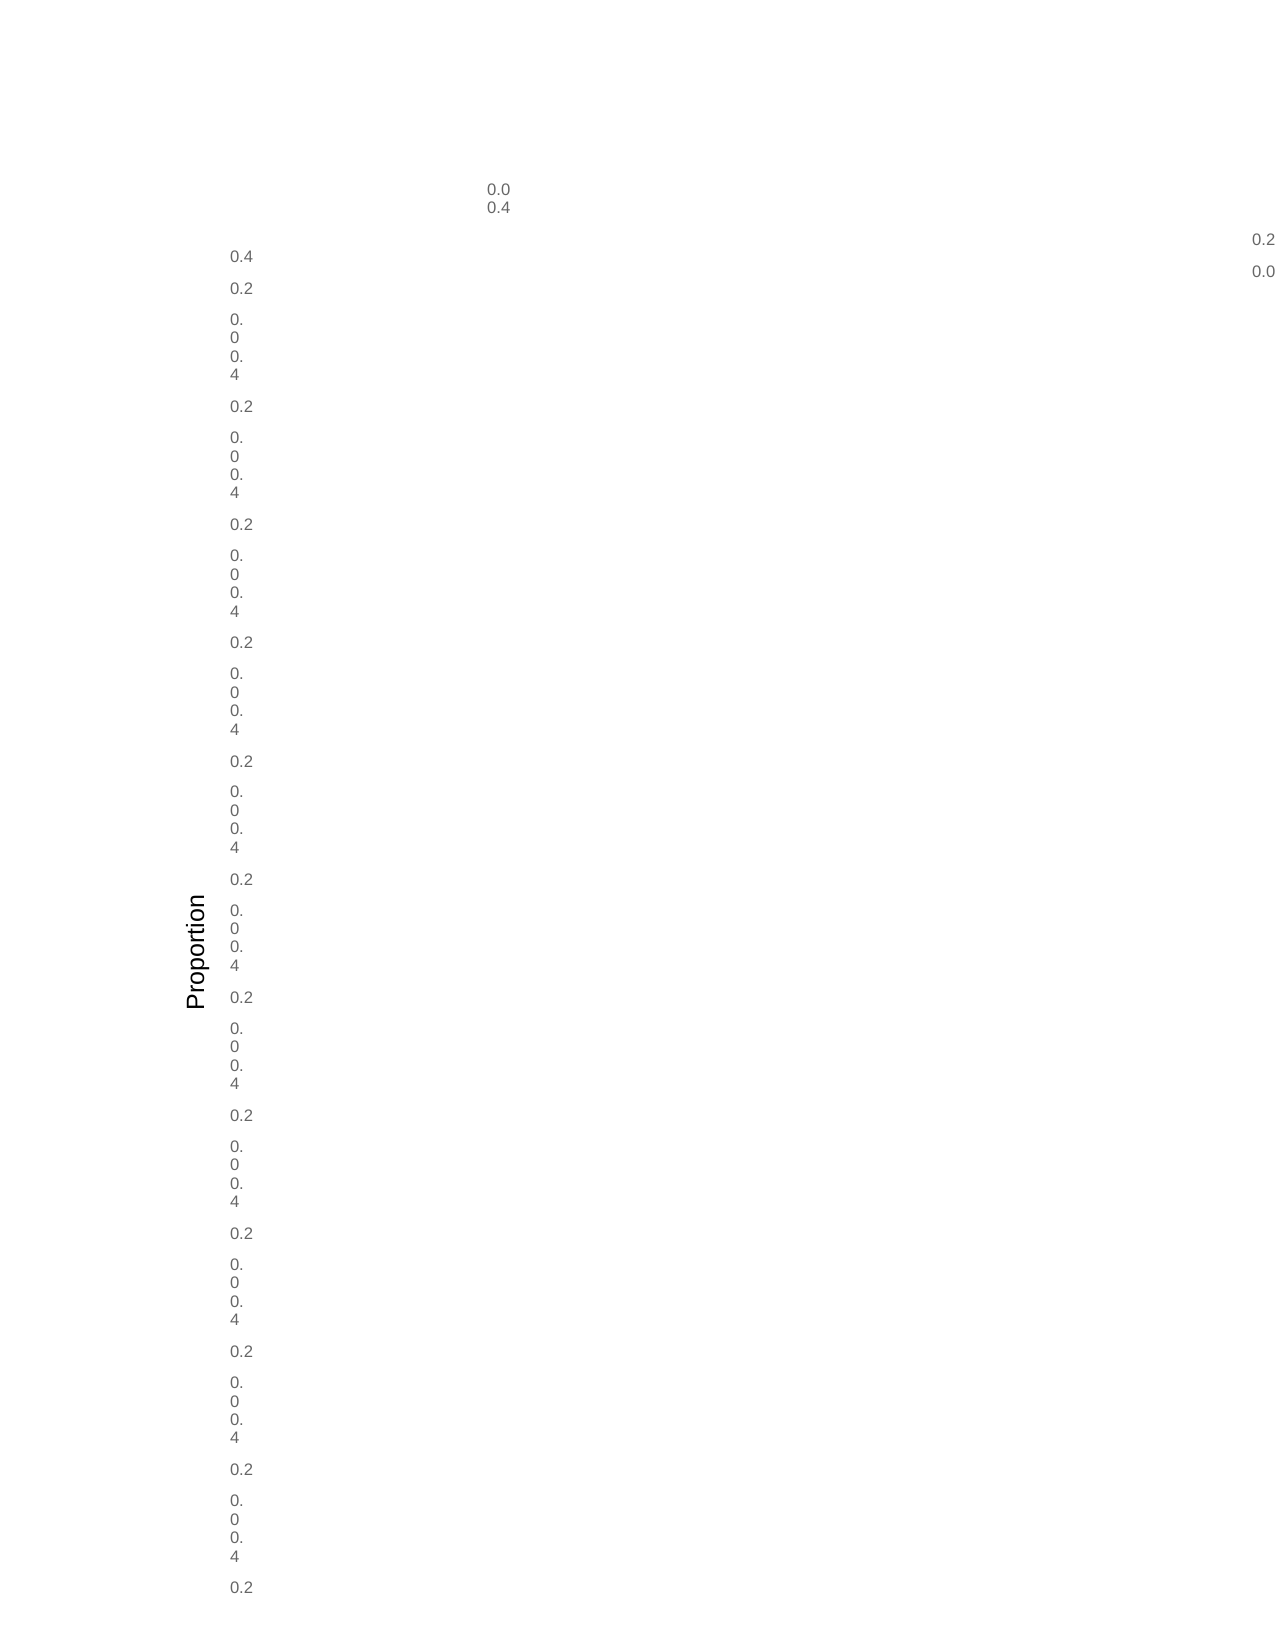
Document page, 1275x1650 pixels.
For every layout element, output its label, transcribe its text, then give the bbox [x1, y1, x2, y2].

text 0.0 [230, 1256, 253, 1293]
text 0.2 [0, 1224, 253, 1243]
text 0.2 [0, 397, 253, 416]
text 0.2 [0, 1342, 253, 1361]
text 0.4 [230, 1293, 253, 1329]
text 0.0 [230, 429, 253, 466]
text 0.4 [230, 1411, 253, 1448]
text 0.2 [0, 1106, 253, 1125]
text 0.2 [0, 279, 253, 298]
text 0.2 [0, 751, 253, 771]
text 0.0 [230, 1019, 253, 1056]
text 0.4 [230, 702, 253, 739]
text 0.2 [0, 988, 253, 1007]
text 0.4 [230, 584, 253, 621]
text 0.2 [0, 1460, 253, 1479]
text 0.0 [230, 665, 253, 702]
text 0.0 [230, 311, 253, 348]
text 0.4 [230, 820, 253, 857]
text 0.2 [257, 230, 1275, 249]
text 0.0 [230, 1492, 253, 1529]
text 0.0 [230, 1374, 253, 1411]
text 0.0 [257, 262, 1275, 281]
text 0.4 [230, 1056, 253, 1093]
text 0.0 [230, 1138, 253, 1174]
text 0.4 [230, 938, 253, 975]
text 0.2 [0, 1578, 253, 1597]
text 0.4 [230, 1529, 253, 1566]
text 0.4 [230, 1174, 253, 1211]
text 0.0 [230, 901, 253, 938]
text 0.0 [230, 783, 253, 820]
text 0.0 [487, 180, 1275, 199]
text 0.0 [230, 547, 253, 584]
text 0.4 [487, 199, 1275, 217]
text 0.2 [0, 869, 253, 889]
text 0.4 [230, 348, 253, 384]
text 0.4 [0, 247, 253, 266]
text 0.2 [0, 633, 253, 652]
text 0.4 [230, 466, 253, 503]
text 0.2 [0, 515, 253, 534]
